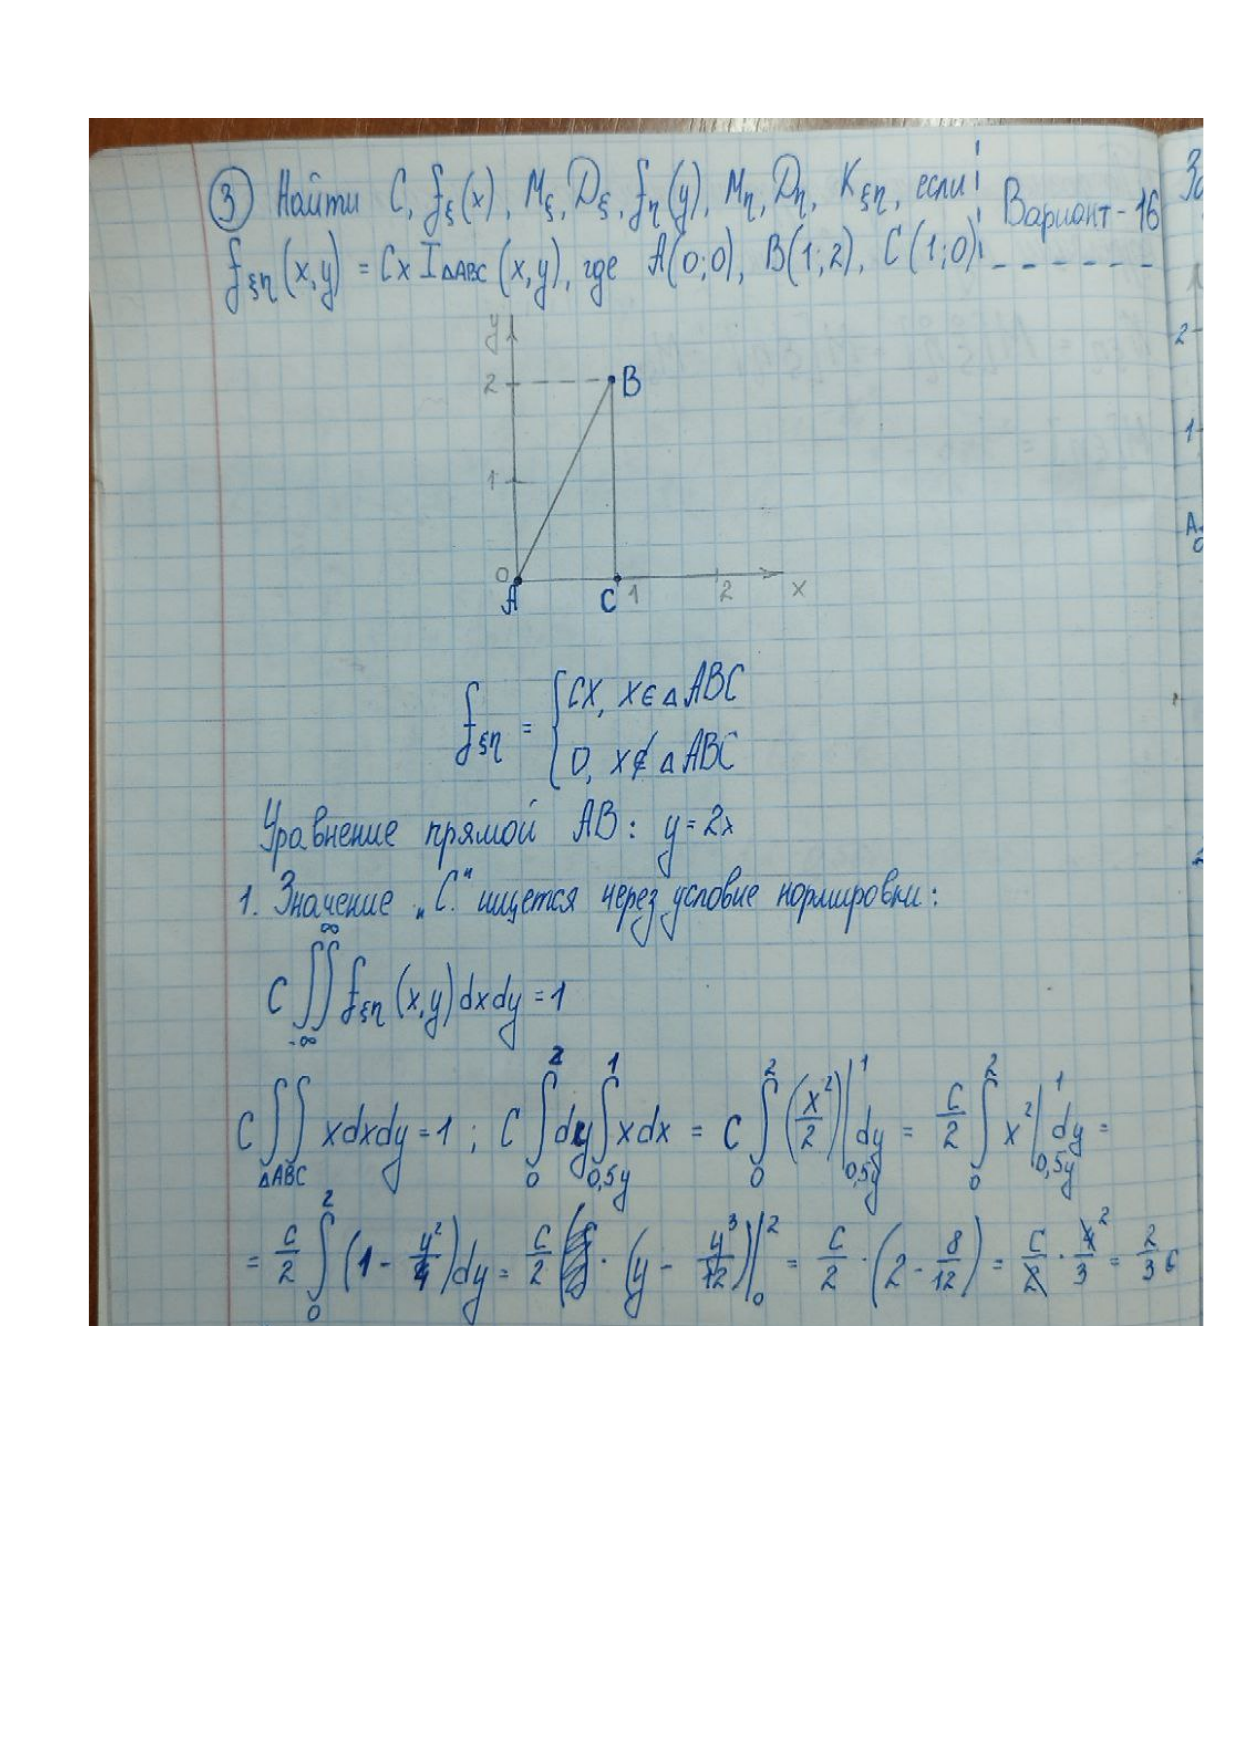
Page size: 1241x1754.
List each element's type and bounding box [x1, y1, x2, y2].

picture [88, 118, 1204, 1326]
